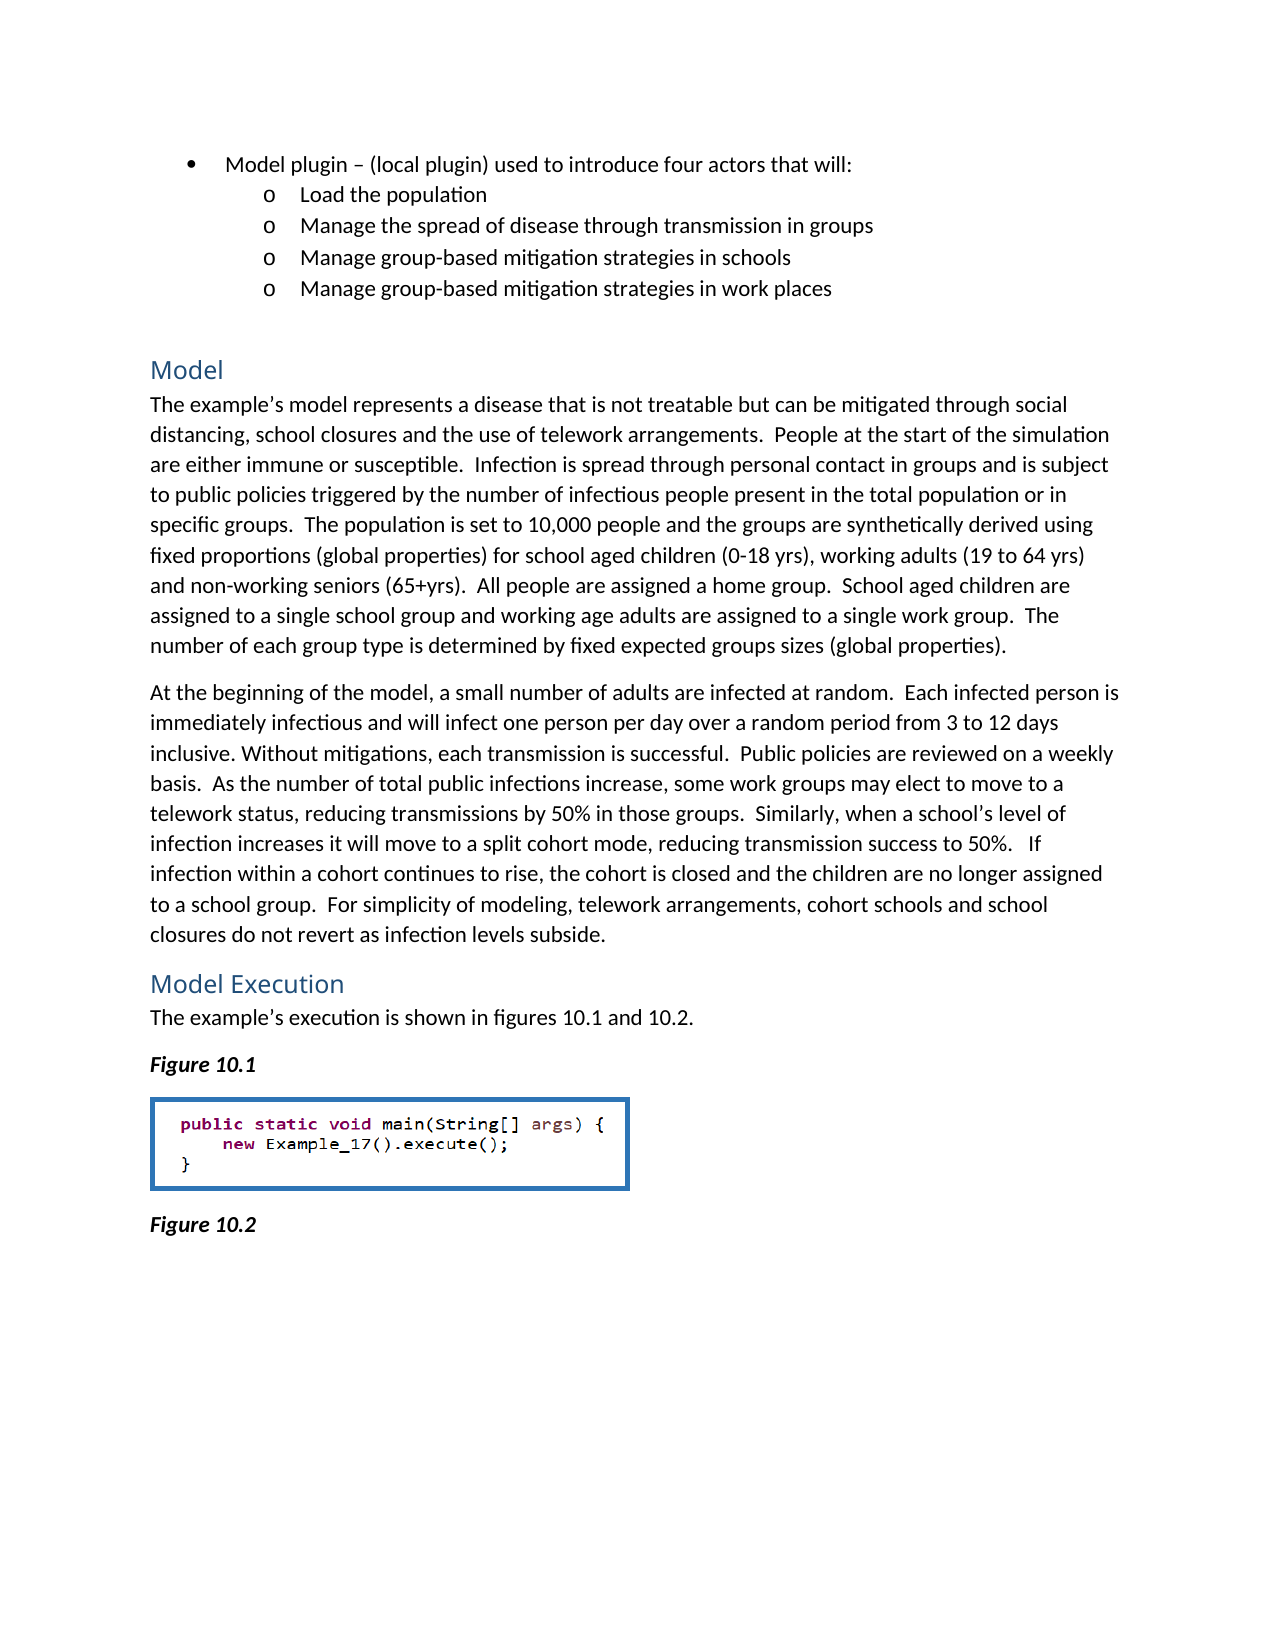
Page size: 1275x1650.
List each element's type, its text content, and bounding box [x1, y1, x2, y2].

list Manage group-based mitigation strategies in work places [262, 274, 1125, 304]
list Model plugin – (local plugin) used to introduce four actors that will: [187, 150, 1125, 178]
text Figure 10.1 [150, 1050, 1125, 1078]
text The example’s model represents a disease that is not treatable but can be mitigated through social distancing, school closures and the use of telework arrangements. People at the start of the simulation are either immune or susceptible. Infection is spread through personal contact in groups and is subject to public policies triggered by the number of infectious people present in the total population or in specific groups. The population is set to 10,000 people and the groups are synthetically derived using fixed proportions (global properties) for school aged children (0-18 yrs), working adults (19 to 64 yrs) and non-working seniors (65+yrs). All people are assigned a home group. School aged children are assigned to a single school group and working age adults are assigned to a single work group. The number of each group type is determined by fixed expected groups sizes (global properties). [150, 390, 1125, 659]
picture [155, 1102, 625, 1186]
list Manage group-based mitigation strategies in schools [262, 243, 1125, 272]
text At the beginning of the model, a small number of adults are infected at random. Each infected person is immediately infectious and will infect one person per day over a random period from 3 to 12 days inclusive. Without mitigations, each transmission is successful. Public policies are reviewed on a weekly basis. As the number of total public infections increase, some work groups may elect to move to a telework status, reducing transmissions by 50% in those groups. Similarly, when a school’s level of infection increases it will move to a split cohort mode, reducing transmission success to 50%. If infection within a cohort continues to rise, the cohort is closed and the children are no longer assigned to a school group. For simplicity of modeling, telework arrangements, cohort schools and school closures do not revert as infection levels subside. [150, 678, 1125, 948]
subtitle Model Execution [150, 967, 1125, 1001]
text The example’s execution is shown in figures 10.1 and 10.2. [150, 1003, 1125, 1032]
list Load the population [262, 180, 1125, 209]
subtitle Model [150, 353, 1125, 387]
list Manage the spread of disease through transmission in groups [262, 212, 1125, 241]
text Figure 10.2 [150, 1210, 1125, 1238]
